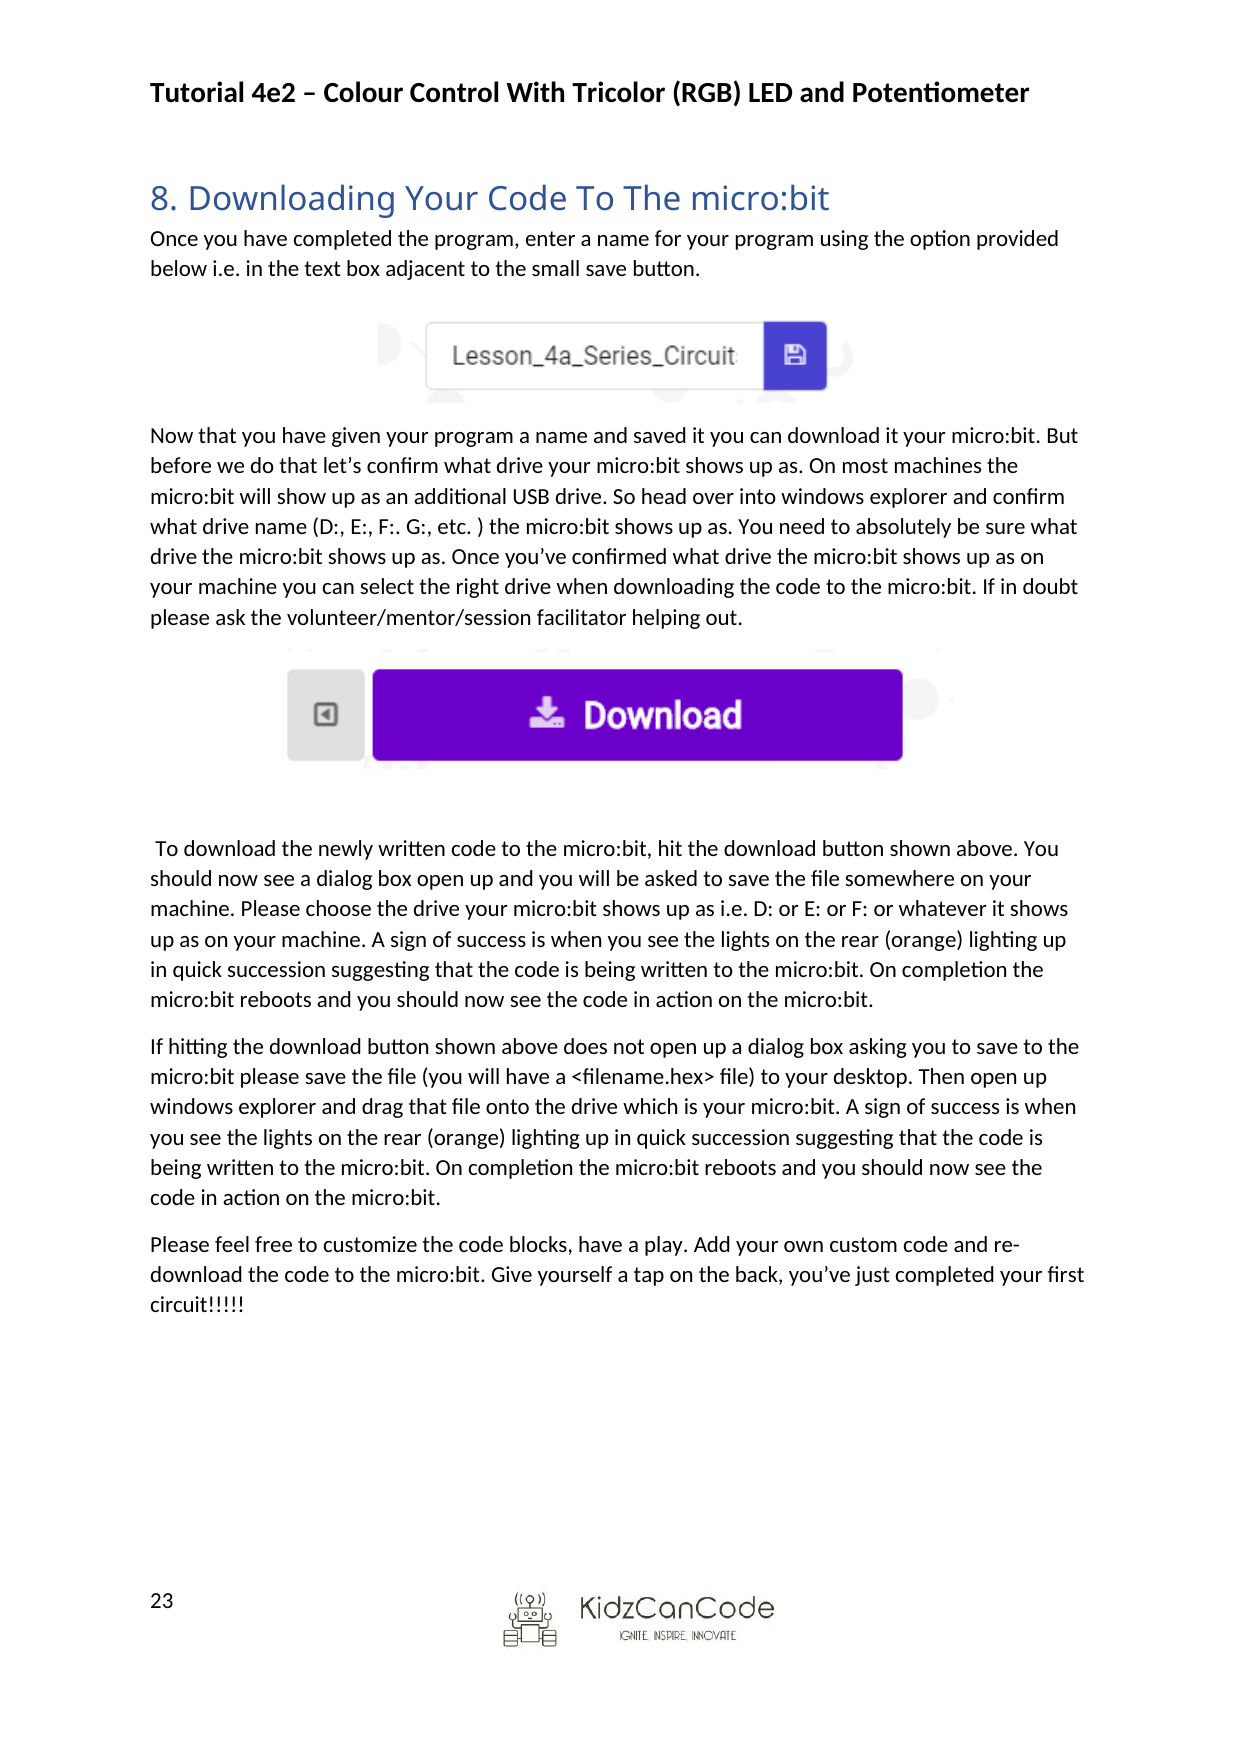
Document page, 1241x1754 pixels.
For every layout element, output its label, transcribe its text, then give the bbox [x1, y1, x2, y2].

text If hitting the download button shown above does not open up a dialog box asking you to save to the micro:bit please save the file (you will have a <filename.hex> file) to your desktop. Then open up windows explorer and drag that file onto the drive which is your micro:bit. A sign of success is when you see the lights on the rear (orange) lighting up in quick succession suggesting that the code is being written to the micro:bit. On completion the micro:bit reboots and you should now see the code in action on the micro:bit. [150, 1032, 1090, 1211]
text Once you have completed the program, enter a name for your program using the option provided below i.e. in the text box adjacent to the small save button. [150, 224, 1090, 282]
text Now that you have given your program a name and saved it you can download it your micro:bit. But before we do that let’s confirm what drive your micro:bit shows up as. On most machines the micro:bit will show up as an additional USB drive. So head over into windows explorer and confirm what drive name (D:, E:, F:. G:, etc. ) the micro:bit shows up as. You need to absolutely be sure what drive the micro:bit shows up as. Once you’ve confirmed what drive the micro:bit shows up as on your machine you can select the right drive when downloading the code to the micro:bit. If in doubt please ask the volunteer/mentor/session facilitator helping out. [150, 421, 1090, 631]
subtitle Downloading Your Code To The micro:bit [150, 175, 1090, 220]
picture [377, 301, 863, 403]
picture [287, 649, 953, 769]
picture [497, 1586, 781, 1653]
text To download the newly written code to the micro:bit, hit the download button shown above. You should now see a dialog box open up and you will be asked to save the file somewhere on your machine. Please choose the drive your micro:bit shows up as i.e. D: or E: or F: or whatever it shows up as on your machine. A sign of success is when you see the lights on the rear (orange) lighting up in quick succession suggesting that the code is being written to the micro:bit. On completion the micro:bit reboots and you should now see the code in action on the micro:bit. [150, 834, 1090, 1013]
text Please feel free to customize the code blocks, have a play. Add your own custom code and re-download the code to the micro:bit. Give yourself a tap on the back, you’ve just completed your first circuit!!!!! [150, 1230, 1090, 1318]
